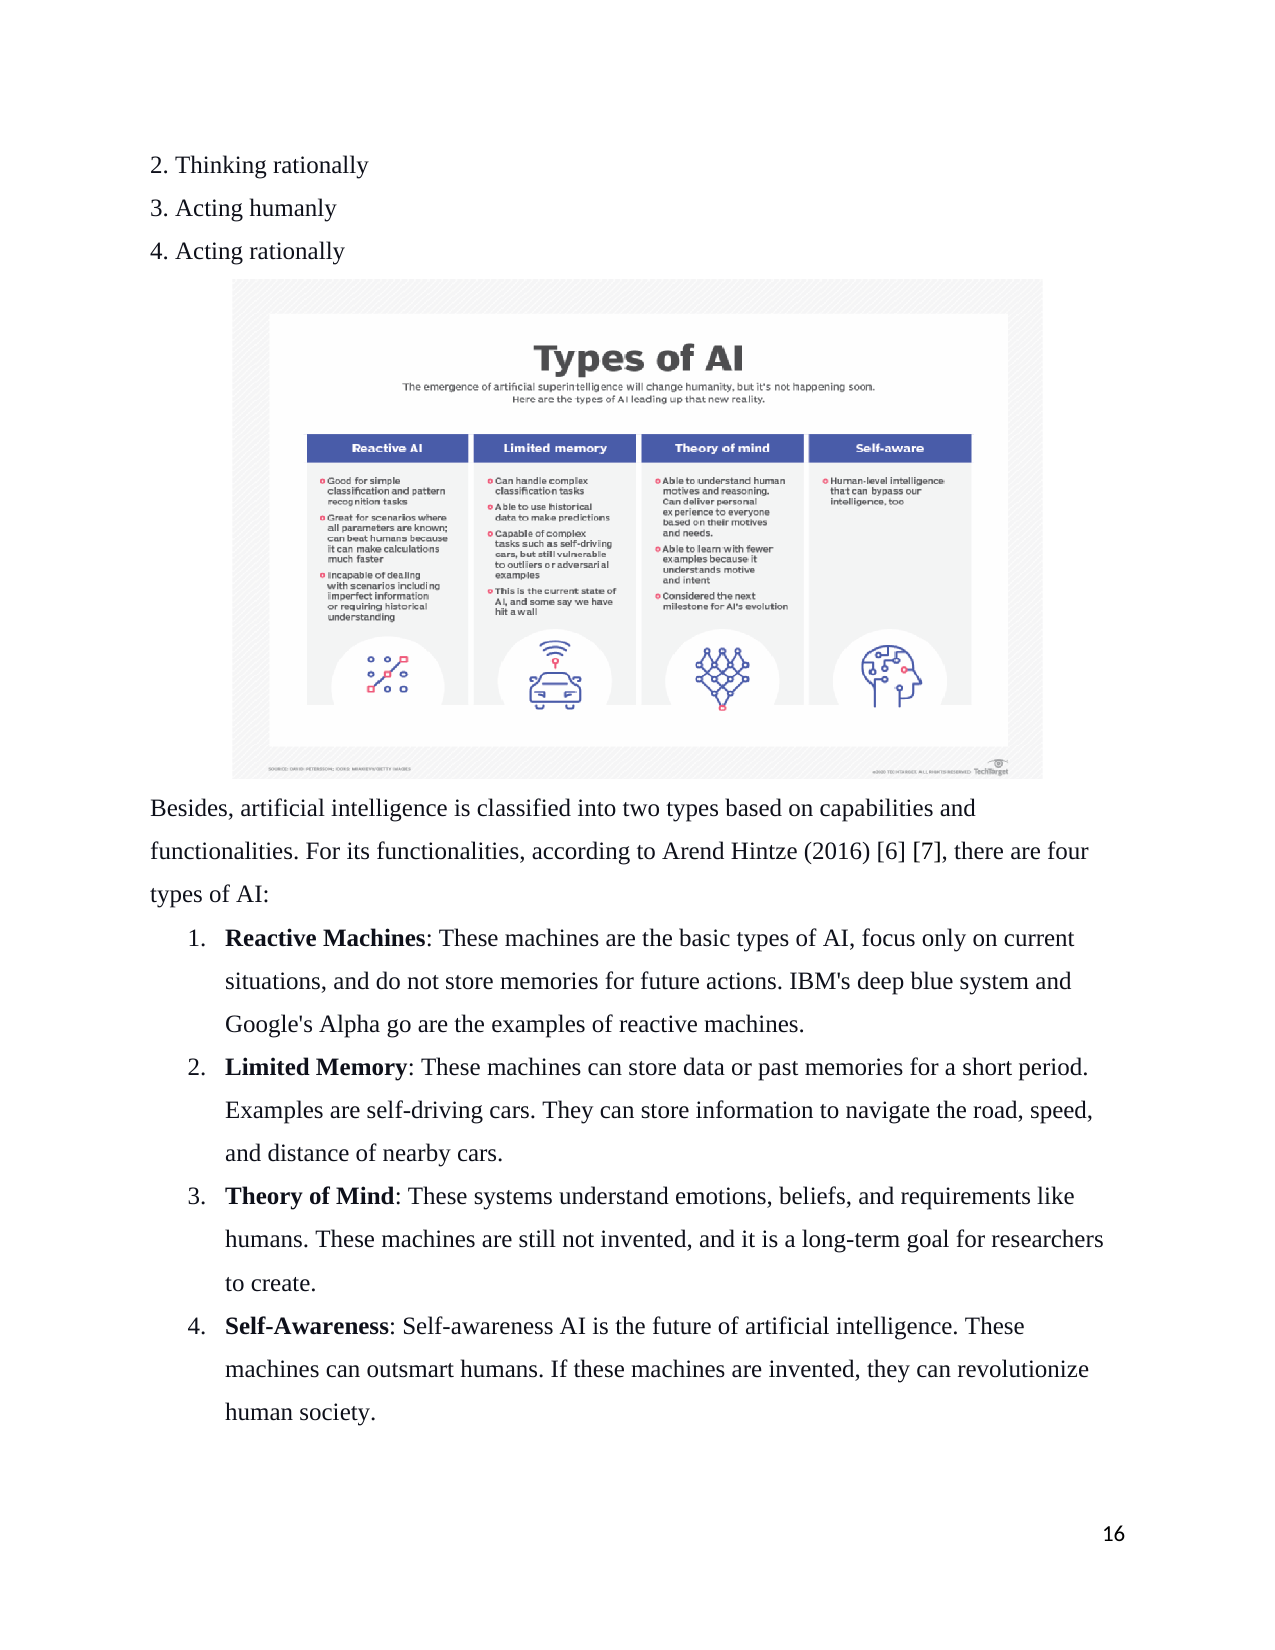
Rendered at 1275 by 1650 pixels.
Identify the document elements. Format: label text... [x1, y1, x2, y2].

list Limited Memory: These machines can store data or past memories for a short period. Examples are self-driving cars. They can store information to navigate the road, speed, and distance of nearby cars. [187, 1052, 1125, 1167]
text 4. Acting rationally [150, 236, 1125, 265]
text Besides, artificial intelligence is classified into two types based on capabilities and functionalities. For its functionalities, according to Arend Hintze (2016) [6] [7], there are four types of AI: [150, 793, 1125, 908]
list Self-Awareness: Self-awareness AI is the future of artificial intelligence. These machines can outsmart humans. If these machines are invented, they can revolutionize human society. [187, 1311, 1125, 1426]
list Reactive Machines: These machines are the basic types of AI, focus only on current situations, and do not store memories for future actions. IBM's deep blue system and Google's Alpha go are the examples of reactive machines. [187, 923, 1125, 1038]
picture [232, 279, 1043, 779]
text 3. Acting humanly [150, 193, 1125, 222]
text 2. Thinking rationally [150, 150, 1125, 179]
list Theory of Mind: These systems understand emotions, beliefs, and requirements like humans. These machines are still not invented, and it is a long-term goal for researchers to create. [187, 1181, 1125, 1296]
